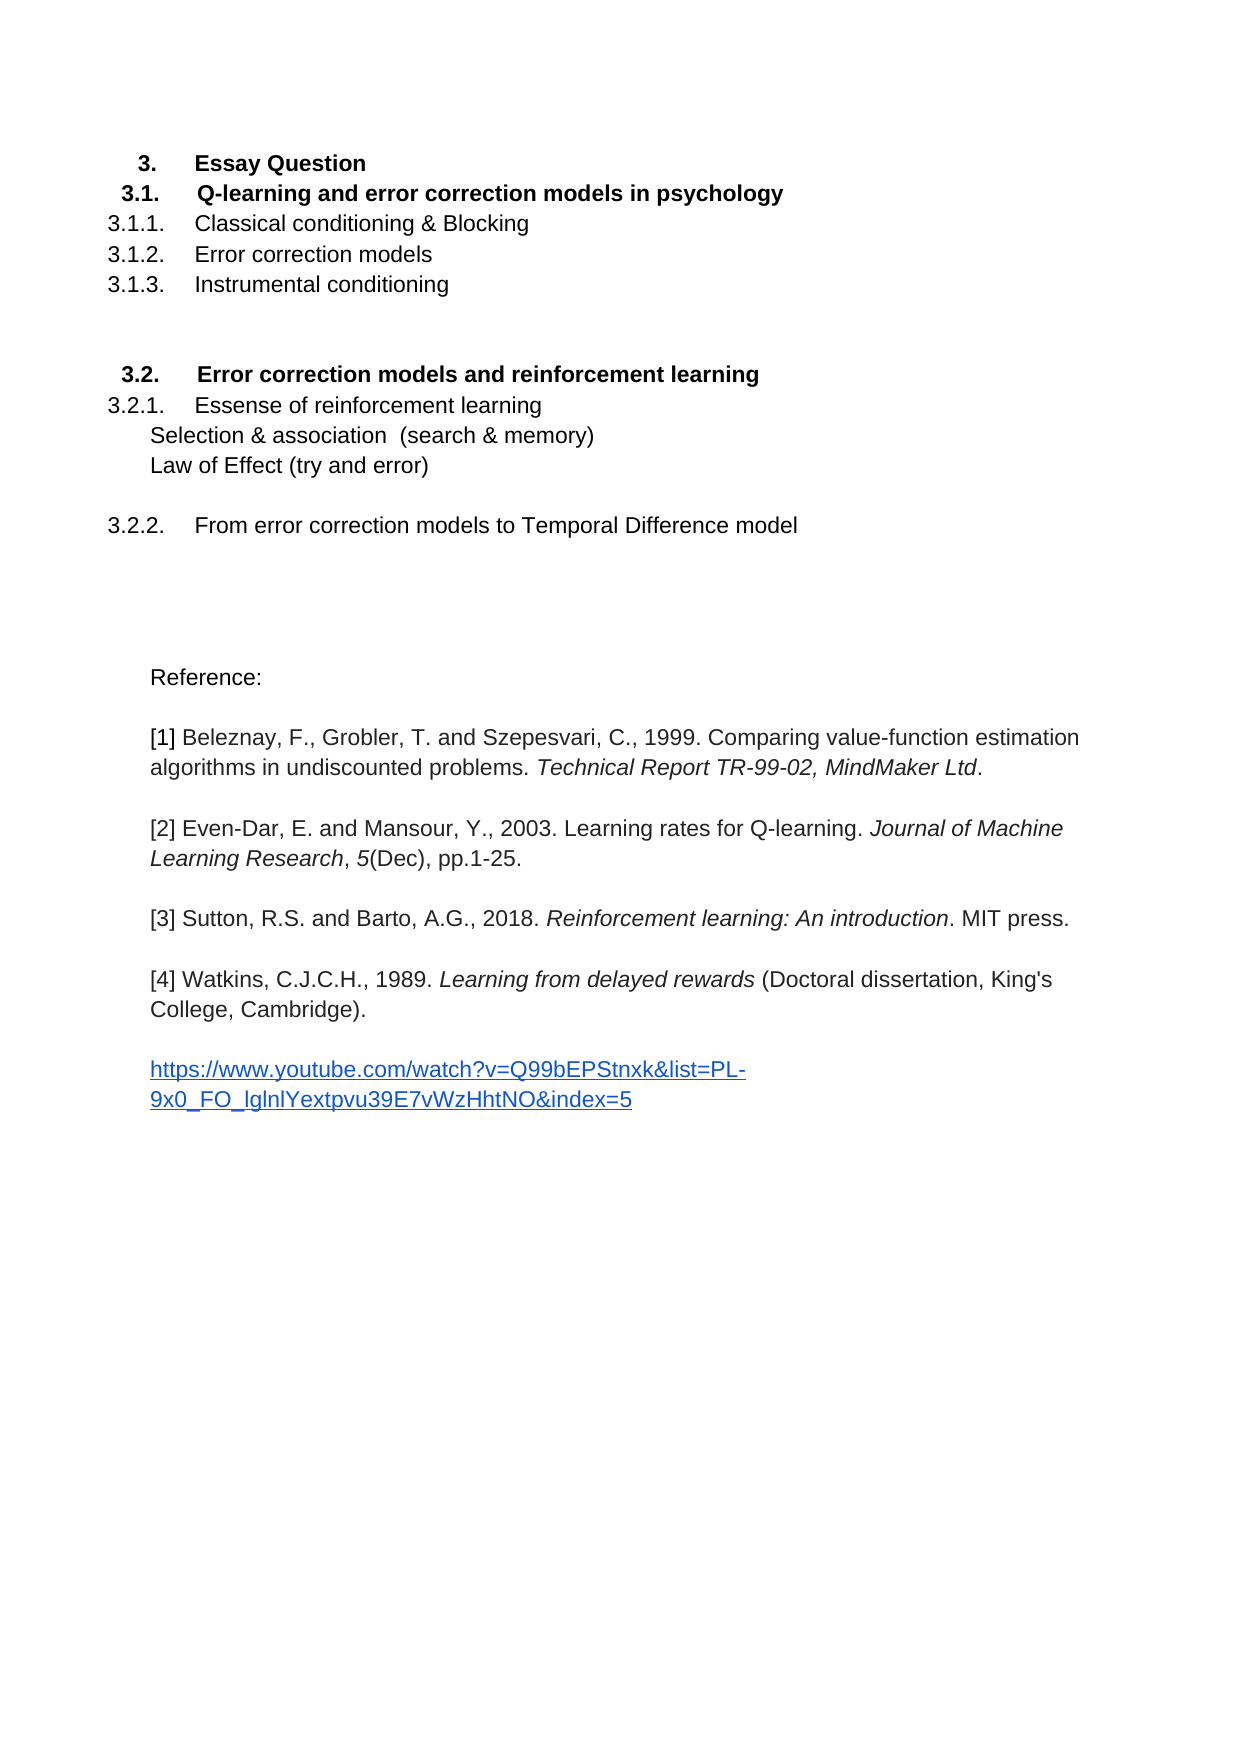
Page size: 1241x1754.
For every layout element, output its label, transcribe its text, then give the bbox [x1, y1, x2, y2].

list Instrumental conditioning [165, 271, 1090, 297]
text https://www.youtube.com/watch?v=Q99bEPStnxk&list=PL-9x0_FO_lglnlYextpvu39E7vWzHhtNO&index=5 [150, 1056, 1090, 1113]
text [1] Beleznay, F., Grobler, T. and Szepesvari, C., 1999. Comparing value-function estimation algorithms in undiscounted problems. Technical Report TR-99-02, MindMaker Ltd. [150, 724, 1090, 781]
list Q-learning and error correction models in psychology [159, 180, 1090, 207]
list Essay Question [157, 150, 1090, 176]
text [3] Sutton, R.S. and Barto, A.G., 2018. Reinforcement learning: An introduction. MIT press. [150, 905, 1090, 932]
list Essense of reinforcement learning [165, 392, 1090, 418]
list Error correction models and reinforcement learning [159, 361, 1090, 388]
list Classical conditioning & Blocking [165, 210, 1090, 237]
text [4] Watkins, C.J.C.H., 1989. Learning from delayed rewards (Doctoral dissertation, King's College, Cambridge). [150, 966, 1090, 1022]
list From error correction models to Temporal Difference model [165, 512, 1090, 539]
text Selection & association (search & memory) [150, 422, 1090, 448]
list Error correction models [165, 241, 1090, 267]
text [2] Even-Dar, E. and Mansour, Y., 2003. Learning rates for Q-learning. Journal of Machine Learning Research, 5(Dec), pp.1-25. [150, 814, 1090, 871]
text Reference: [150, 663, 1090, 690]
text Law of Effect (try and error) [150, 452, 1090, 478]
